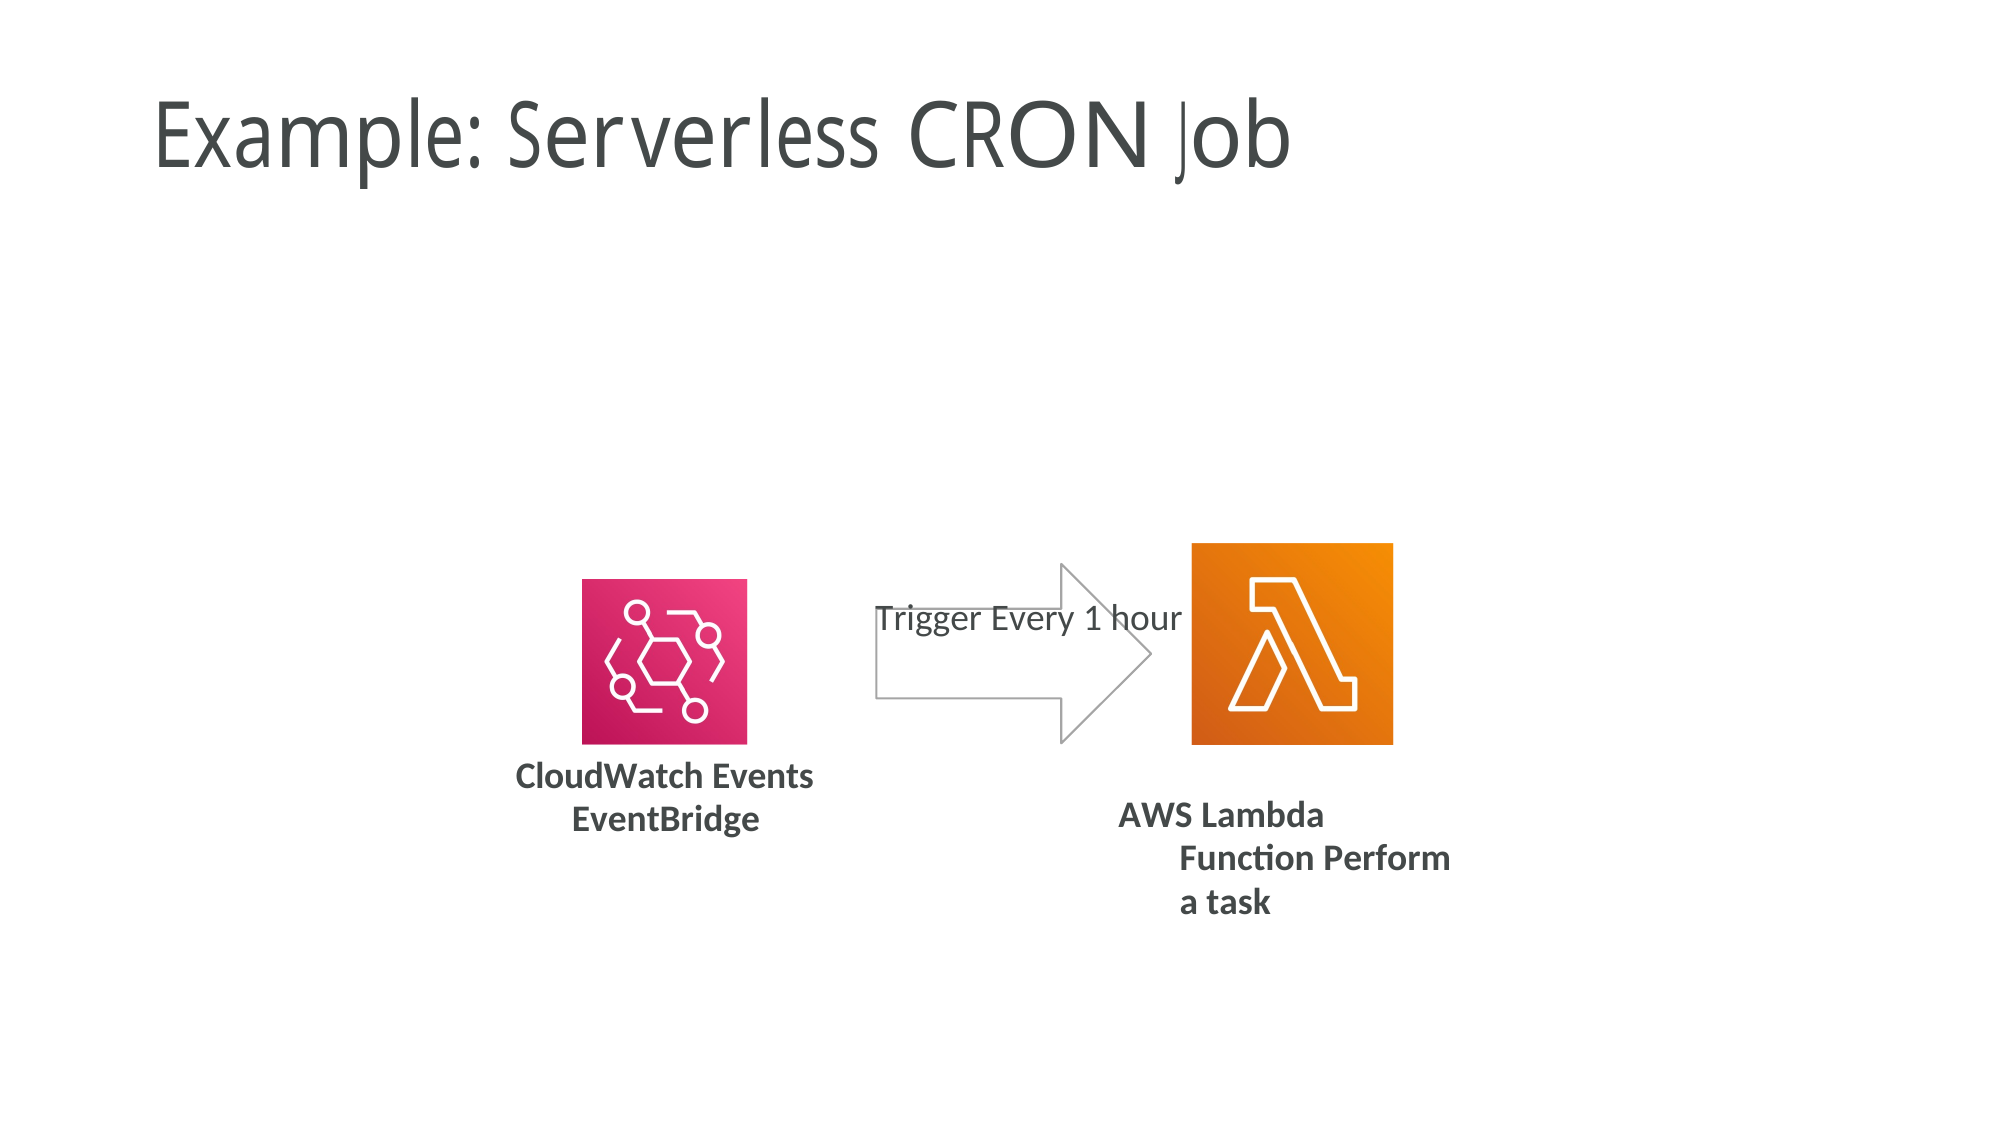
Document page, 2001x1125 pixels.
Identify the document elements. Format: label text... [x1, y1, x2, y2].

picture [1191, 543, 1394, 745]
subtitle Example: Serverless CRON Job [152, 69, 1979, 194]
text AWS Lambda Function Perform a task [1118, 793, 1468, 923]
picture [582, 579, 748, 745]
text CloudWatch Events EventBridge [516, 753, 815, 841]
